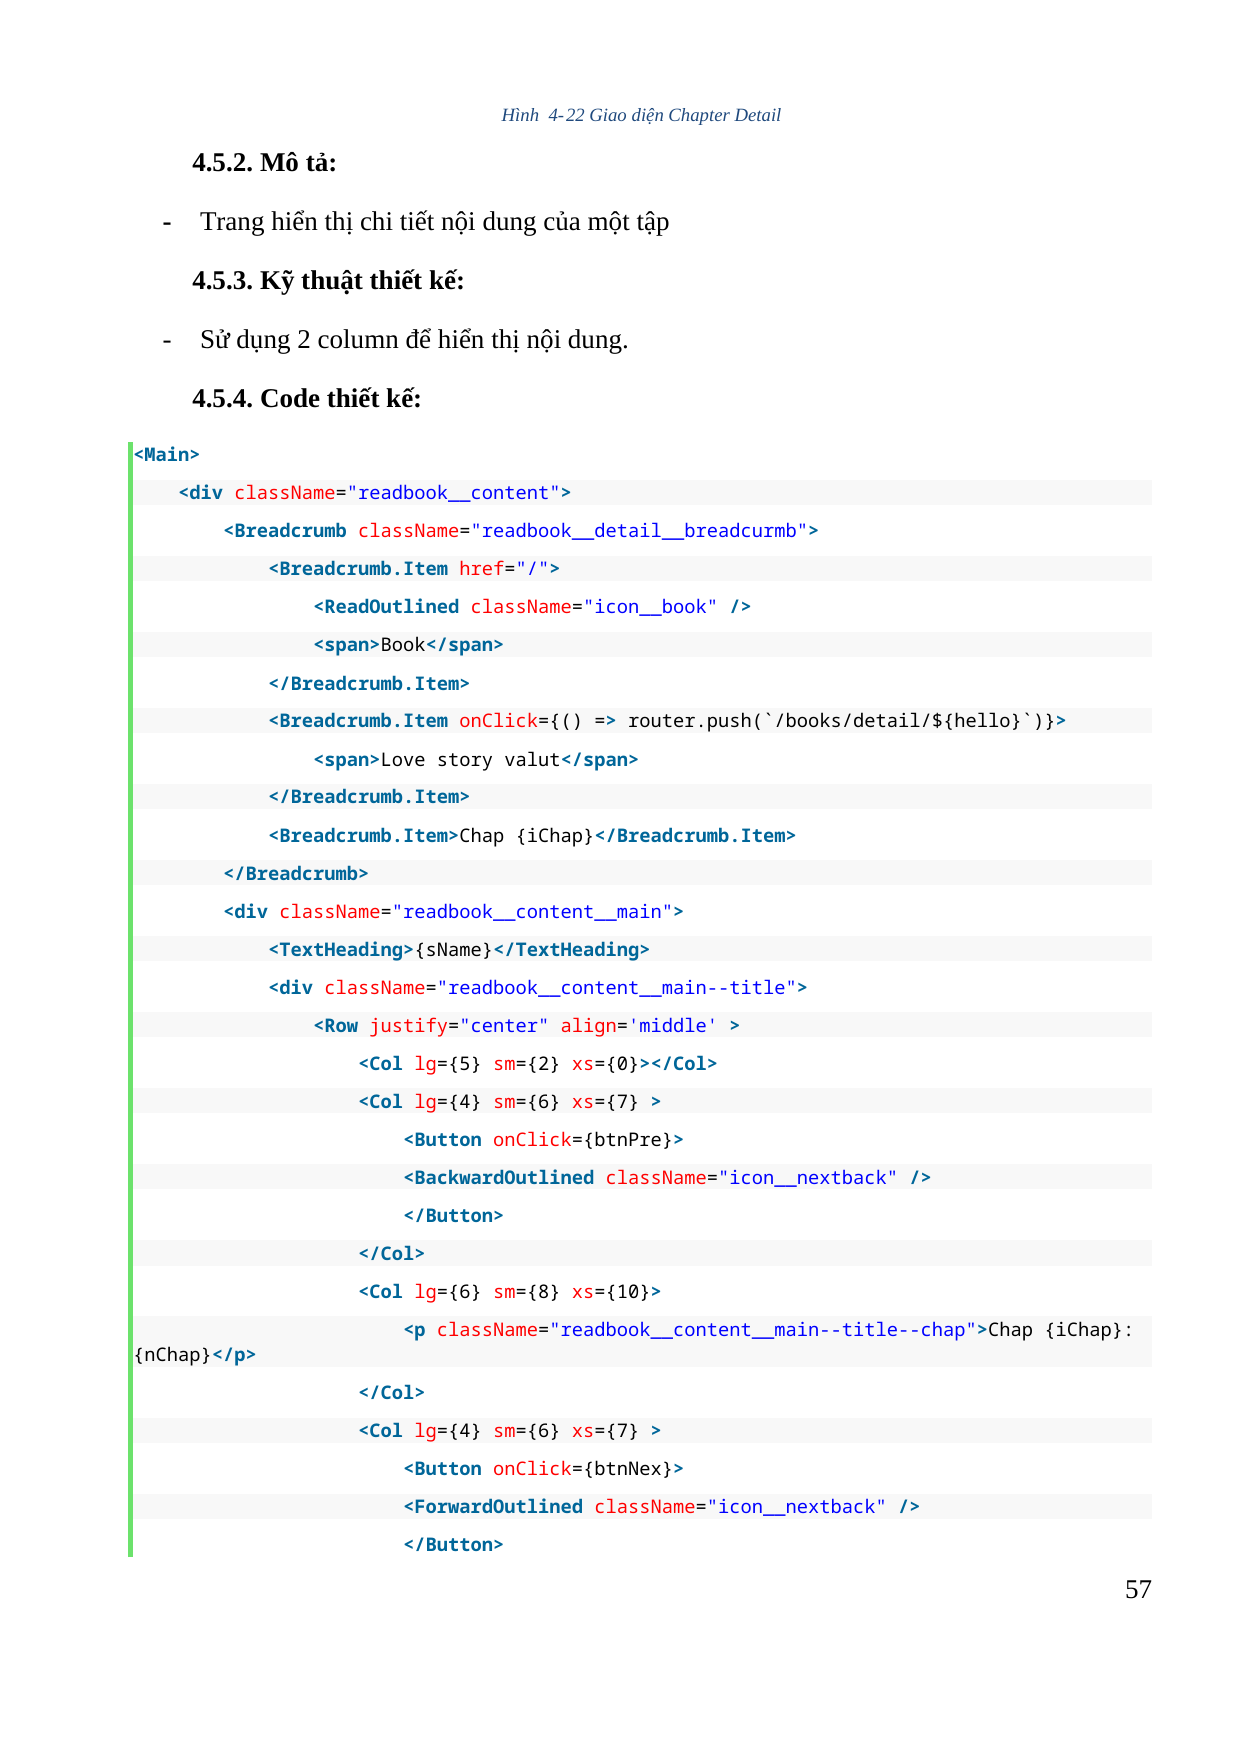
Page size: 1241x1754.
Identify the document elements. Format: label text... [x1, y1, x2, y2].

text <Breadcrumb.Item onClick={() => router.push(`/books/detail/${hello}`)}> [133, 708, 1152, 733]
text <Main> [133, 442, 1152, 467]
text <Button onClick={btnNex}> [133, 1456, 1152, 1481]
text <Col lg={5} sm={2} xs={0}></Col> [133, 1050, 1152, 1076]
text <BackwardOutlined className="icon__nextback" /> [133, 1164, 1152, 1189]
text </Button> [133, 1532, 1152, 1557]
subtitle Code thiết kế: [192, 382, 1152, 414]
text <Col lg={6} sm={8} xs={10}> [133, 1278, 1152, 1304]
text <Col lg={4} sm={6} xs={7} > [133, 1088, 1152, 1113]
text <Breadcrumb className="readbook__detail__breadcurmb"> [133, 518, 1152, 543]
text <ReadOutlined className="icon__book" /> [133, 594, 1152, 619]
text <Col lg={4} sm={6} xs={7} > [133, 1418, 1152, 1443]
text <Button onClick={btnPre}> [133, 1126, 1152, 1152]
text </Col> [133, 1240, 1152, 1266]
text <div className="readbook__content__main--title"> [133, 974, 1152, 999]
text Trang hiển thị chi tiết nội dung của một tập [162, 205, 1152, 236]
text <ForwardOutlined className="icon__nextback" /> [133, 1494, 1152, 1519]
text </Breadcrumb.Item> [133, 670, 1152, 695]
text <TextHeading>{sName}</TextHeading> [133, 936, 1152, 961]
text <p className="readbook__content__main--title--chap">Chap {iChap}: {nChap}</p> [133, 1316, 1152, 1367]
subtitle Mô tả: [192, 146, 1152, 177]
text </Breadcrumb> [133, 860, 1152, 885]
text Sử dụng 2 column để hiển thị nội dung. [162, 323, 1152, 354]
text <div className="readbook__content__main"> [133, 898, 1152, 923]
subtitle Kỹ thuật thiết kế: [192, 264, 1152, 295]
text <div className="readbook__content"> [133, 480, 1152, 505]
text <Row justify="center" align='middle' > [133, 1012, 1152, 1037]
text </Breadcrumb.Item> [133, 784, 1152, 809]
text </Button> [133, 1202, 1152, 1228]
text </Col> [133, 1380, 1152, 1405]
text <span>Love story valut</span> [133, 746, 1152, 771]
text <Breadcrumb.Item>Chap {iChap}</Breadcrumb.Item> [133, 822, 1152, 847]
text <Breadcrumb.Item href="/"> [133, 556, 1152, 581]
text <span>Book</span> [133, 632, 1152, 657]
